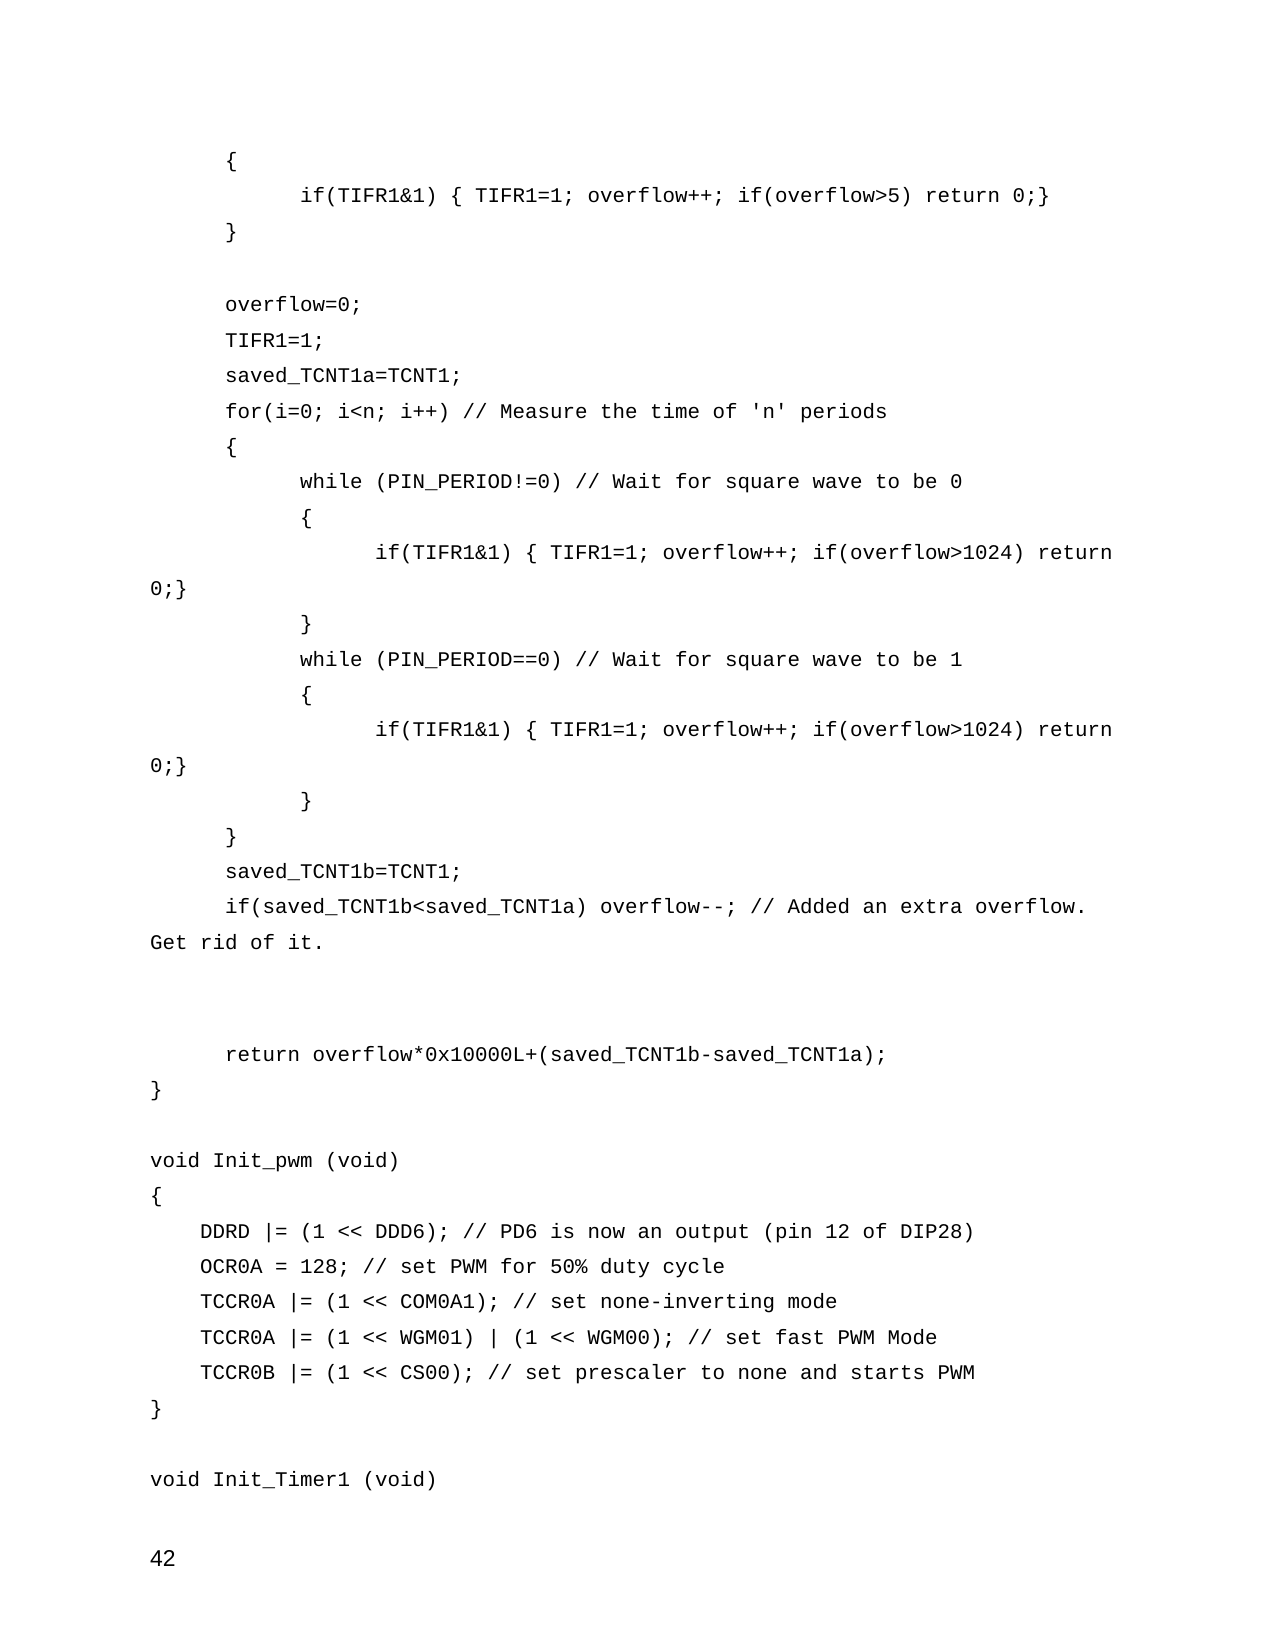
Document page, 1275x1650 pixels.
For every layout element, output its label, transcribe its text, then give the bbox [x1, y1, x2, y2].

text } [150, 826, 1125, 849]
text while (PIN_PERIOD!=0) // Wait for square wave to be 0 [150, 471, 1125, 495]
text } [150, 613, 1125, 637]
text } [150, 221, 1125, 244]
text for(i=0; i<n; i++) // Measure the time of 'n' periods [150, 401, 1125, 424]
text TIFR1=1; [150, 330, 1125, 353]
text { [150, 507, 1125, 531]
text void Init_pwm (void) [150, 1150, 1125, 1173]
text if(saved_TCNT1b<saved_TCNT1a) overflow--; // Added an extra overflow. Get rid of it. [150, 896, 1125, 956]
text DDRD |= (1 << DDD6); // PD6 is now an output (pin 12 of DIP28) [150, 1221, 1125, 1244]
text { [150, 684, 1125, 708]
text saved_TCNT1a=TCNT1; [150, 365, 1125, 389]
text overflow=0; [150, 294, 1125, 318]
text OCR0A = 128; // set PWM for 50% duty cycle [150, 1256, 1125, 1280]
text return overflow*0x10000L+(saved_TCNT1b-saved_TCNT1a); [150, 1043, 1125, 1067]
text { [150, 1185, 1125, 1209]
text { [150, 150, 1125, 174]
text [150, 185, 1125, 209]
text TCCR0B |= (1 << CS00); // set prescaler to none and starts PWM [150, 1362, 1125, 1386]
text if(TIFR1&1) { TIFR1=1; overflow++; if(overflow>1024) return 0;} [150, 719, 1125, 778]
text saved_TCNT1b=TCNT1; [150, 861, 1125, 885]
text TCCR0A |= (1 << WGM01) | (1 << WGM00); // set fast PWM Mode [150, 1327, 1125, 1351]
text if(TIFR1&1) { TIFR1=1; overflow++; if(overflow>1024) return 0;} [150, 542, 1125, 601]
text void Init_Timer1 (void) [150, 1468, 1125, 1492]
text TCCR0A |= (1 << COM0A1); // set none-inverting mode [150, 1291, 1125, 1315]
text } [150, 1398, 1125, 1421]
text while (PIN_PERIOD==0) // Wait for square wave to be 1 [150, 648, 1125, 672]
text } [150, 790, 1125, 814]
text } [150, 1079, 1125, 1103]
text { [150, 436, 1125, 460]
